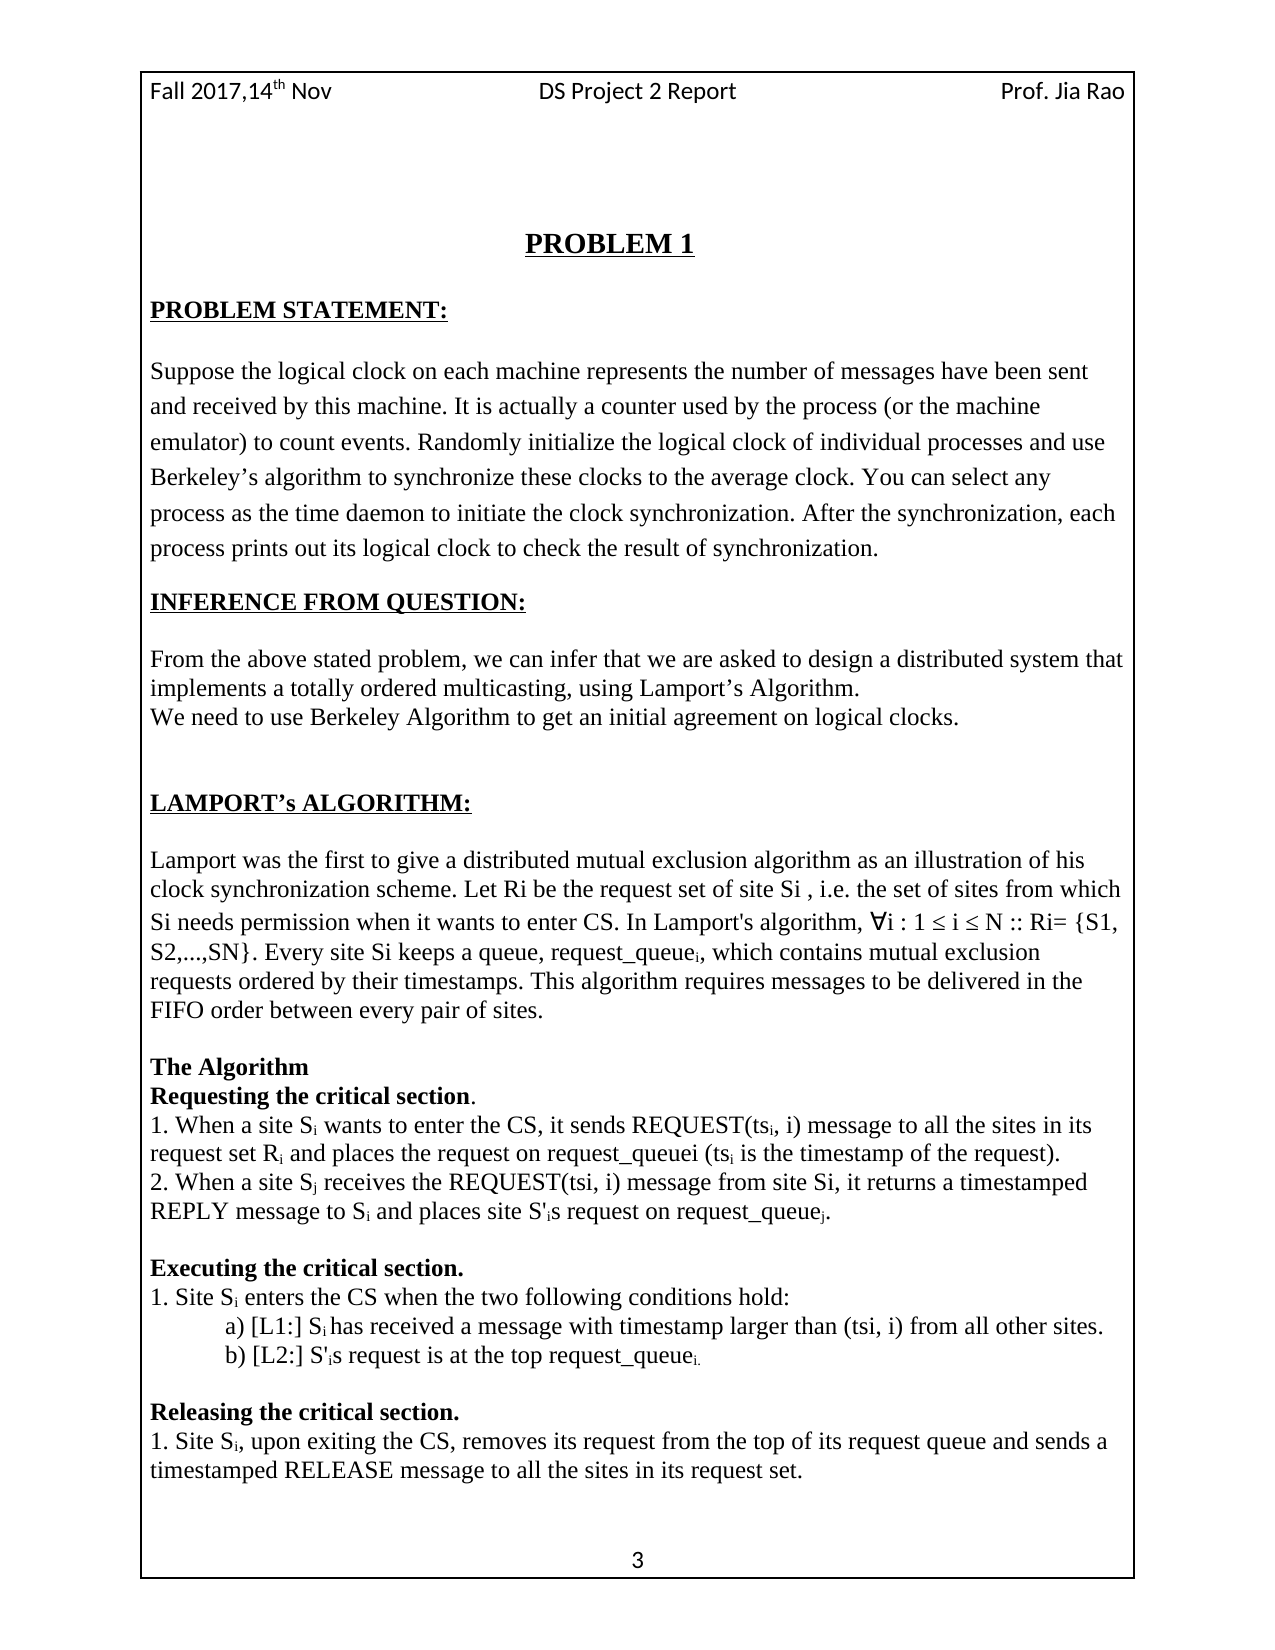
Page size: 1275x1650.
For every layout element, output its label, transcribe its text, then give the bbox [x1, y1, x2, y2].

text 1. Site Si, upon exiting the CS, removes its request from the top of its request queue and sends a timestamped RELEASE message to all the sites in its request set. [150, 1426, 1125, 1483]
text 1. When a site Si wants to enter the CS, it sends REQUEST(tsi, i) message to all the sites in its request set Ri and places the request on request_queuei (tsi is the timestamp of the request). [150, 1110, 1125, 1167]
text 1. Site Si enters the CS when the two following conditions hold: [150, 1282, 1125, 1311]
text Releasing the critical section. [150, 1397, 1125, 1426]
text LAMPORT’s ALGORITHM: [150, 788, 1125, 817]
text Requesting the critical section. [150, 1081, 1125, 1110]
text Executing the critical section. [150, 1253, 1125, 1282]
text PROBLEM STATEMENT: [150, 289, 1125, 324]
text The Algorithm [150, 1052, 1125, 1081]
text From the above stated problem, we can infer that we are asked to design a distributed system that implements a totally ordered multicasting, using Lamport’s Algorithm. [150, 644, 1125, 702]
text a) [L1:] Si has received a message with timestamp larger than (tsi, i) from all other sites. b) [L2:] S'is request is at the top request_queuei. [225, 1311, 1125, 1368]
text Lamport was the first to give a distributed mutual exclusion algorithm as an illustration of his clock synchronization scheme. Let Ri be the request set of site Si , i.e. the set of sites from which Si needs permission when it wants to enter CS. In Lamport's algorithm, ∀i : 1 ≤ i ≤ N :: Ri= {S1, S2,...,SN}. Every site Si keeps a queue, request_queuei, which contains mutual exclusion requests ordered by their timestamps. This algorithm requires messages to be delivered in the FIFO order between every pair of sites. [150, 846, 1125, 1023]
text Suppose the logical clock on each machine represents the number of messages have been sent and received by this machine. It is actually a counter used by the process (or the machine emulator) to count events. Randomly initialize the logical clock of individual processes and use Berkeley’s algorithm to synchronize these clocks to the average clock. You can select any process as the time daemon to initiate the clock synchronization. After the synchronization, each process prints out its logical clock to check the result of synchronization. [150, 349, 1125, 562]
text We need to use Berkeley Algorithm to get an initial agreement on logical clocks. [150, 702, 1125, 731]
text PROBLEM 1 [450, 227, 1125, 260]
text 2. When a site Sj receives the REQUEST(tsi, i) message from site Si, it returns a timestamped REPLY message to Si and places site S'is request on request_queuej. [150, 1167, 1125, 1225]
text INFERENCE FROM QUESTION: [150, 587, 1125, 616]
